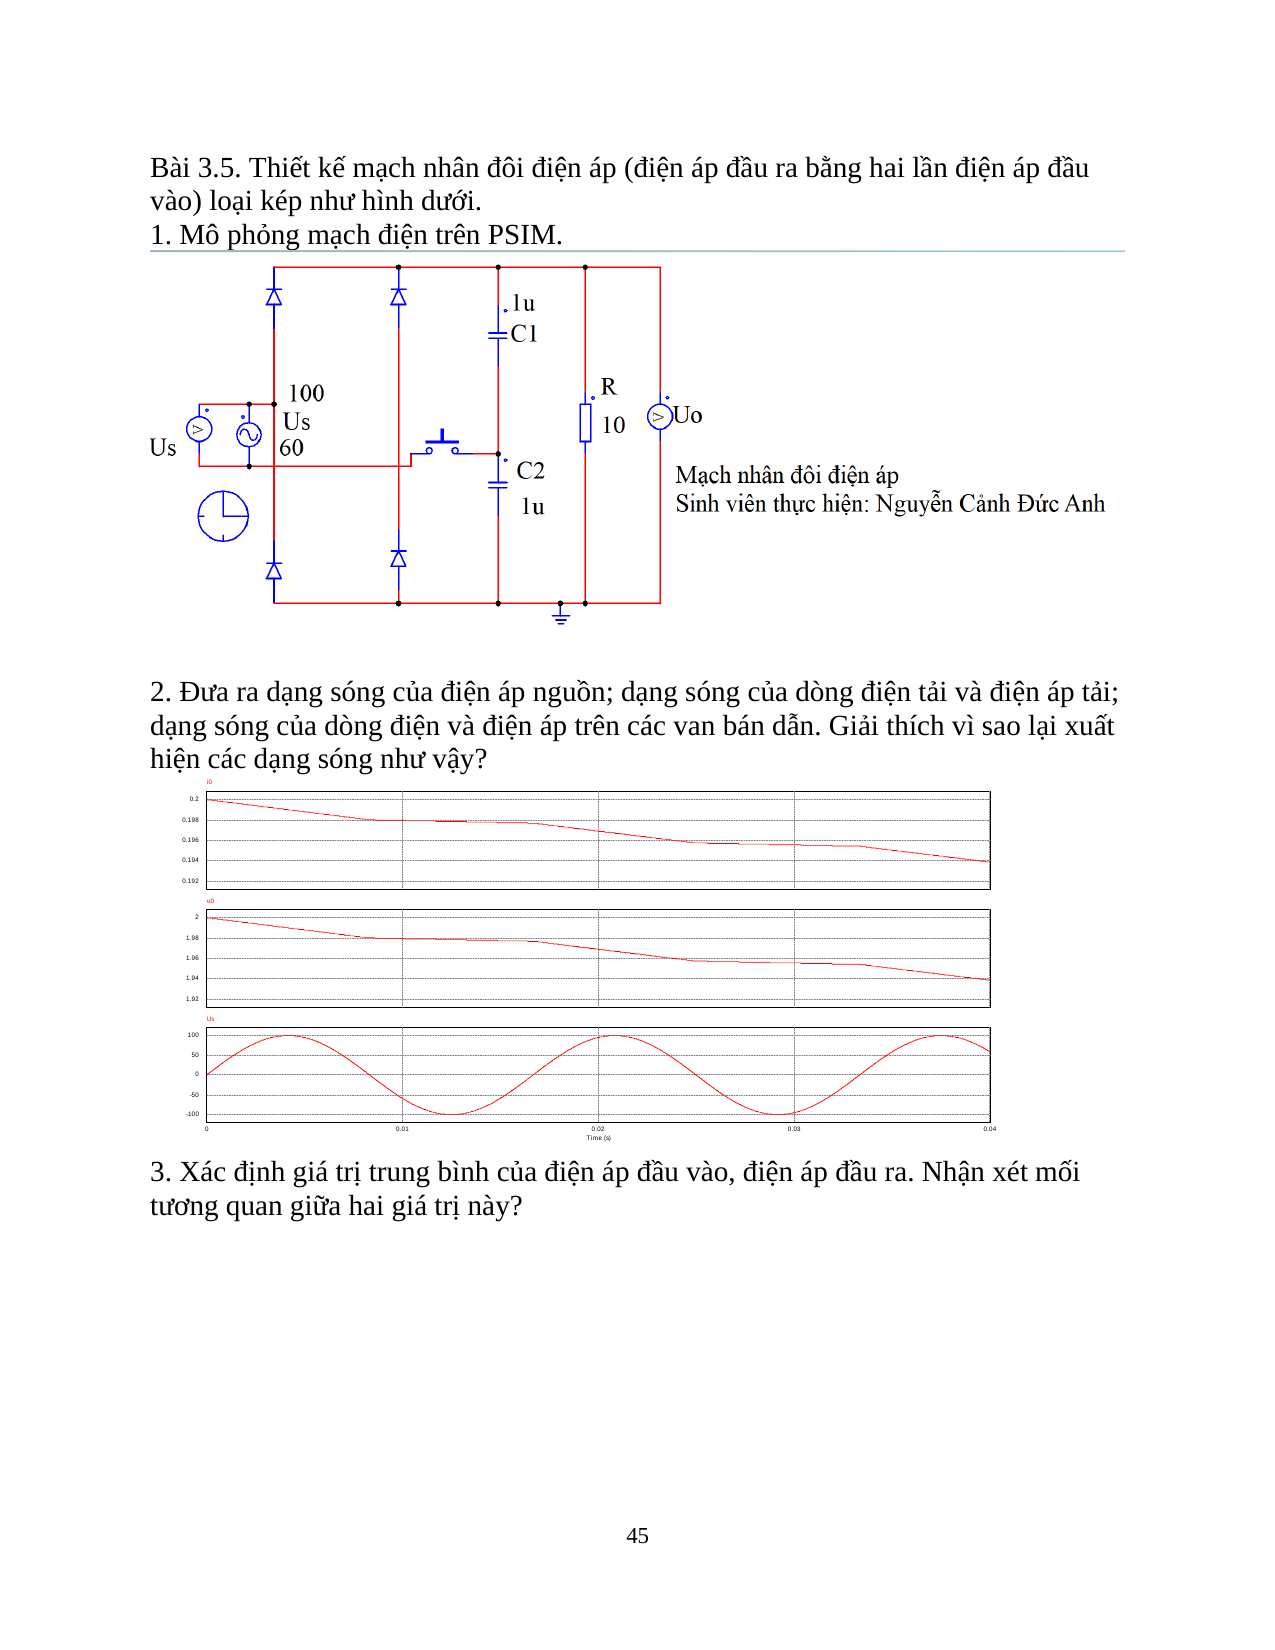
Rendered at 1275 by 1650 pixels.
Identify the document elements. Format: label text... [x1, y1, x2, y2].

text Bài 3.5. Thiết kế mạch nhân đôi điện áp (điện áp đầu ra bằng hai lần điện áp đầu vào) loại kép như hình dưới. [150, 150, 1125, 217]
text 3. Xác định giá trị trung bình của điện áp đầu vào, điện áp đầu ra. Nhận xét mối tương quan giữa hai giá trị này? [150, 1154, 1125, 1221]
picture [150, 250, 1125, 674]
text 2. Đưa ra dạng sóng của điện áp nguồn; dạng sóng của dòng điện tải và điện áp tải; dạng sóng của dòng điện và điện áp trên các van bán dẫn. Giải thích vì sao lại xuất hiện các dạng sóng như vậy? [150, 674, 1125, 1154]
text 1. Mô phỏng mạch điện trên PSIM. [150, 217, 1125, 250]
